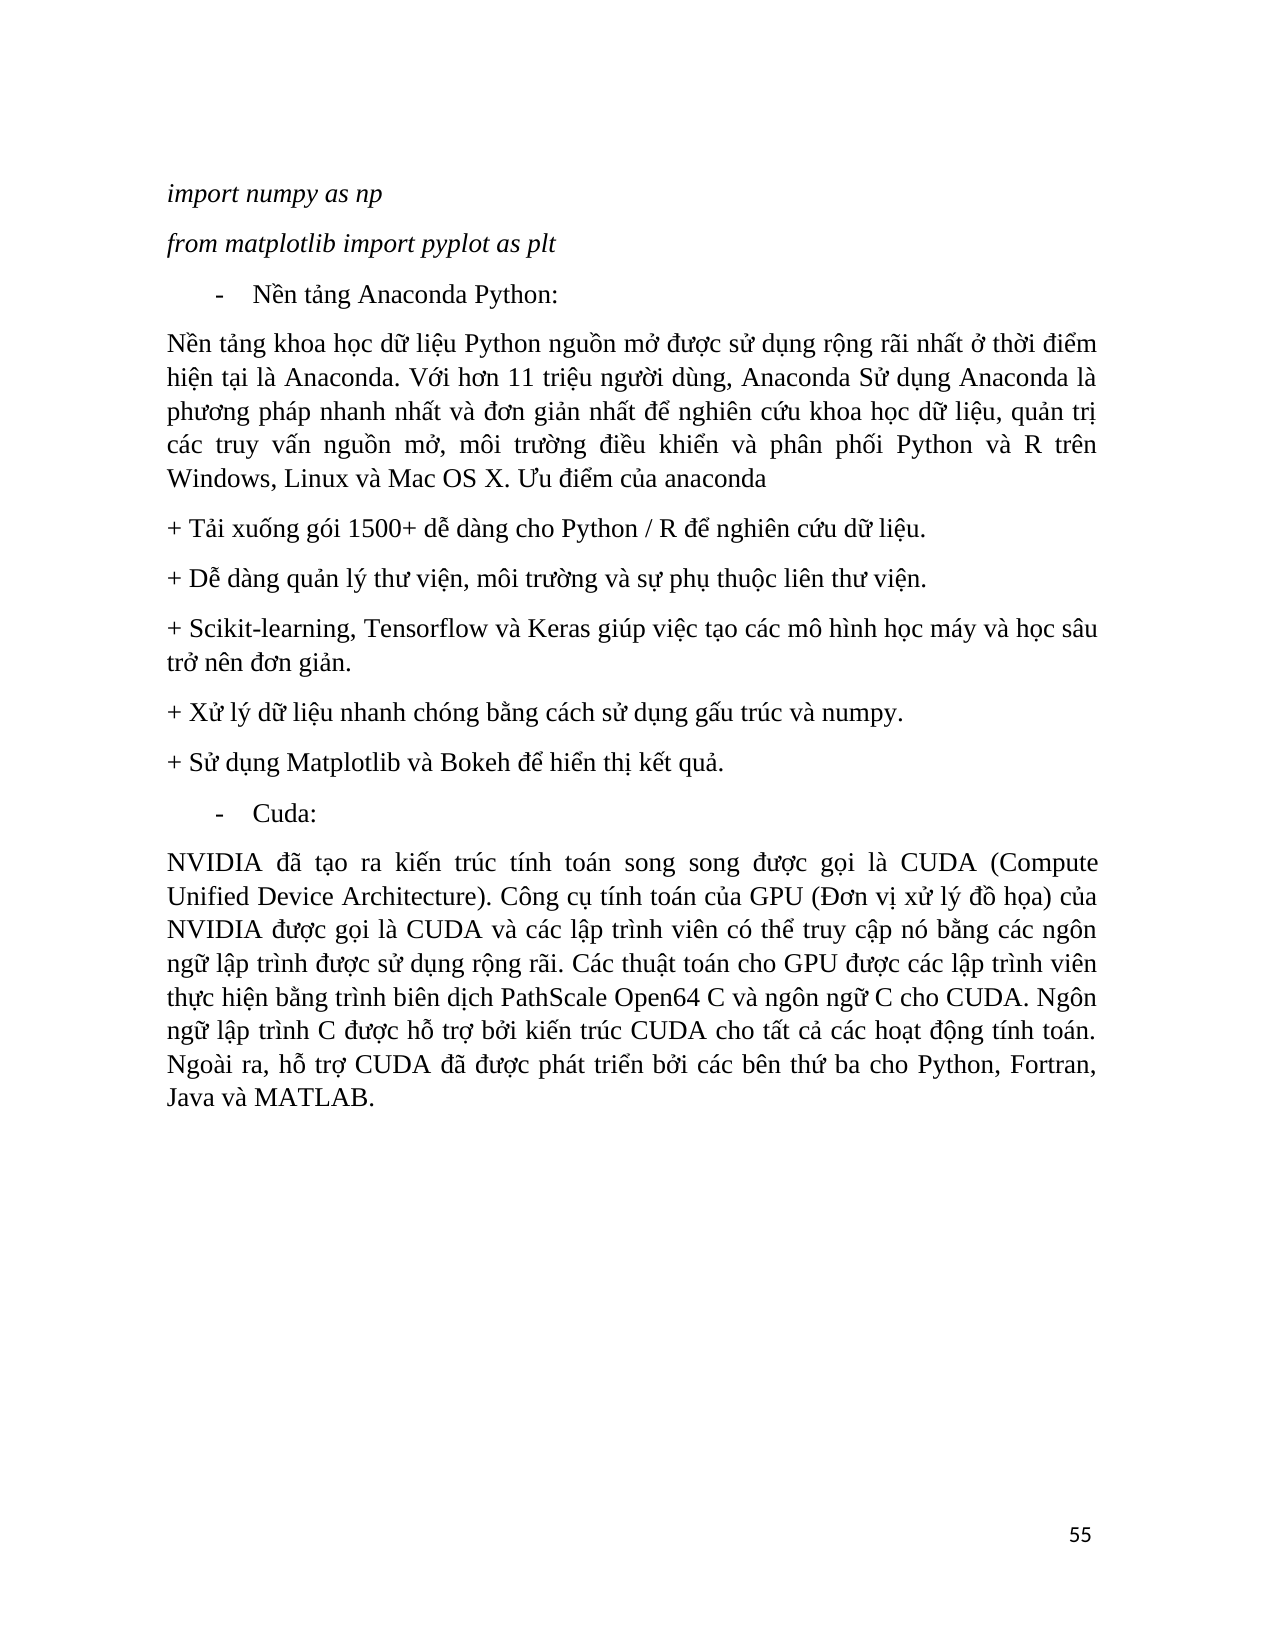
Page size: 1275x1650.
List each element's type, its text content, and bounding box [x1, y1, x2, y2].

text NVIDIA đã tạo ra kiến trúc tính toán song song được gọi là CUDA (Compute Unified Device Architecture). Công cụ tính toán của GPU (Đơn vị xử lý đồ họa) của NVIDIA được gọi là CUDA và các lập trình viên có thể truy cập nó bằng các ngôn ngữ lập trình được sử dụng rộng rãi. Các thuật toán cho GPU được các lập trình viên thực hiện bằng trình biên dịch PathScale Open64 C và ngôn ngữ C cho CUDA. Ngôn ngữ lập trình C được hỗ trợ bởi kiến trúc CUDA cho tất cả các hoạt động tính toán. Ngoài ra, hỗ trợ CUDA đã được phát triển bởi các bên thứ ba cho Python, Fortran, Java và MATLAB. [167, 846, 1098, 1112]
text + Scikit-learning, Tensorflow và Keras giúp việc tạo các mô hình học máy và học sâu trở nên đơn giản. [167, 612, 1098, 677]
text + Dễ dàng quản lý thư viện, môi trường và sự phụ thuộc liên thư viện. [167, 562, 1250, 593]
list Nền tảng Anaconda Python: [215, 278, 1250, 309]
list Cuda: [215, 797, 1250, 828]
text + Sử dụng Matplotlib và Bokeh để hiển thị kết quả. [167, 746, 1250, 777]
text Nền tảng khoa học dữ liệu Python nguồn mở được sử dụng rộng rãi nhất ở thời điểm hiện tại là Anaconda. Với hơn 11 triệu người dùng, Anaconda Sử dụng Anaconda là phương pháp nhanh nhất và đơn giản nhất để nghiên cứu khoa học dữ liệu, quản trị các truy vấn nguồn mở, môi trường điều khiển và phân phối Python và R trên Windows, Linux và Mac OS X. Ưu điểm của anaconda [167, 327, 1098, 493]
text + Tải xuống gói 1500+ dễ dàng cho Python / R để nghiên cứu dữ liệu. [167, 512, 1250, 543]
text import numpy as np [167, 177, 1250, 208]
text + Xử lý dữ liệu nhanh chóng bằng cách sử dụng gấu trúc và numpy. [167, 696, 1250, 727]
text from matplotlib import pyplot as plt [167, 227, 1250, 258]
